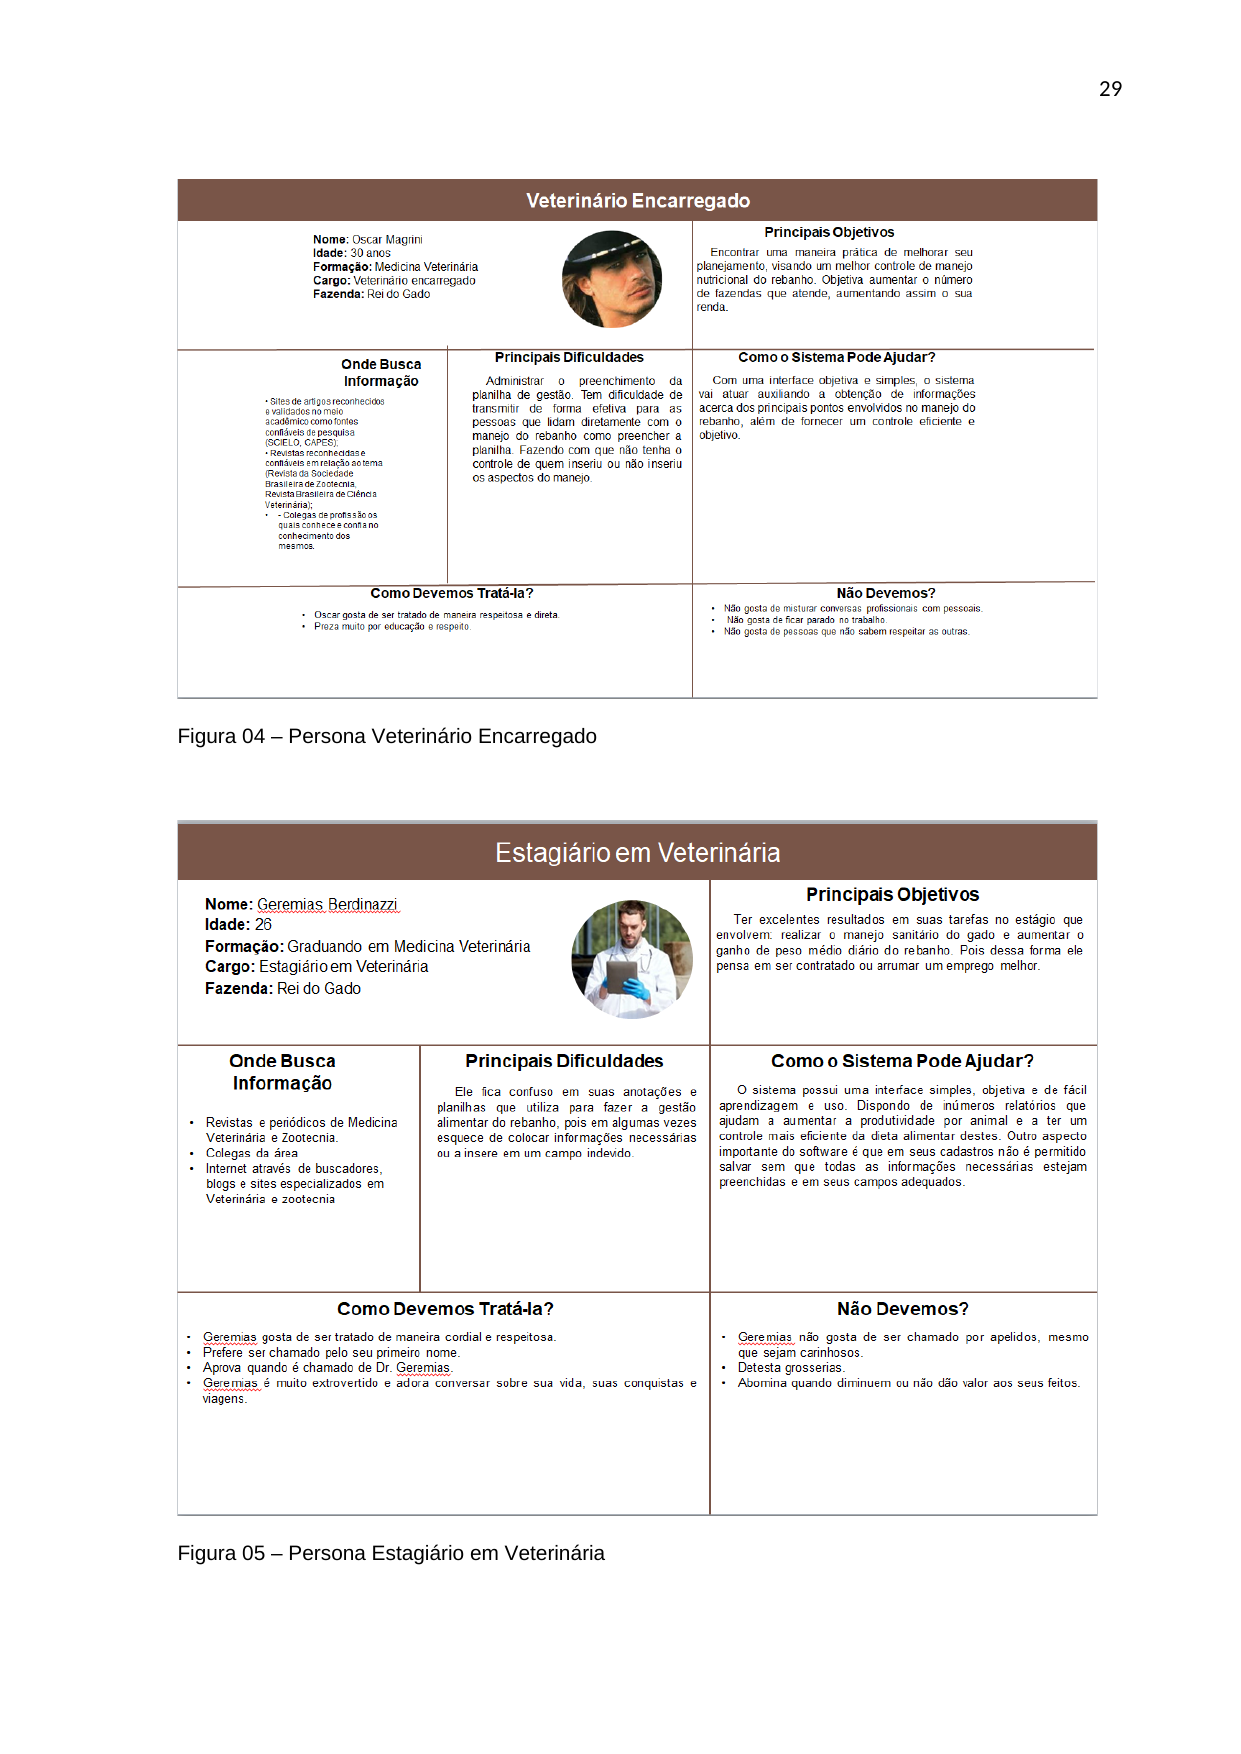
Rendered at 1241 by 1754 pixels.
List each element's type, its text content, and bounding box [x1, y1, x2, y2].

picture [177, 820, 1098, 1516]
text Figura 05 – Persona Estagiário em Veterinária [177, 1540, 1122, 1564]
text Figura 04 – Persona Veterinário Encarregado [177, 724, 1122, 748]
picture [177, 179, 1098, 699]
